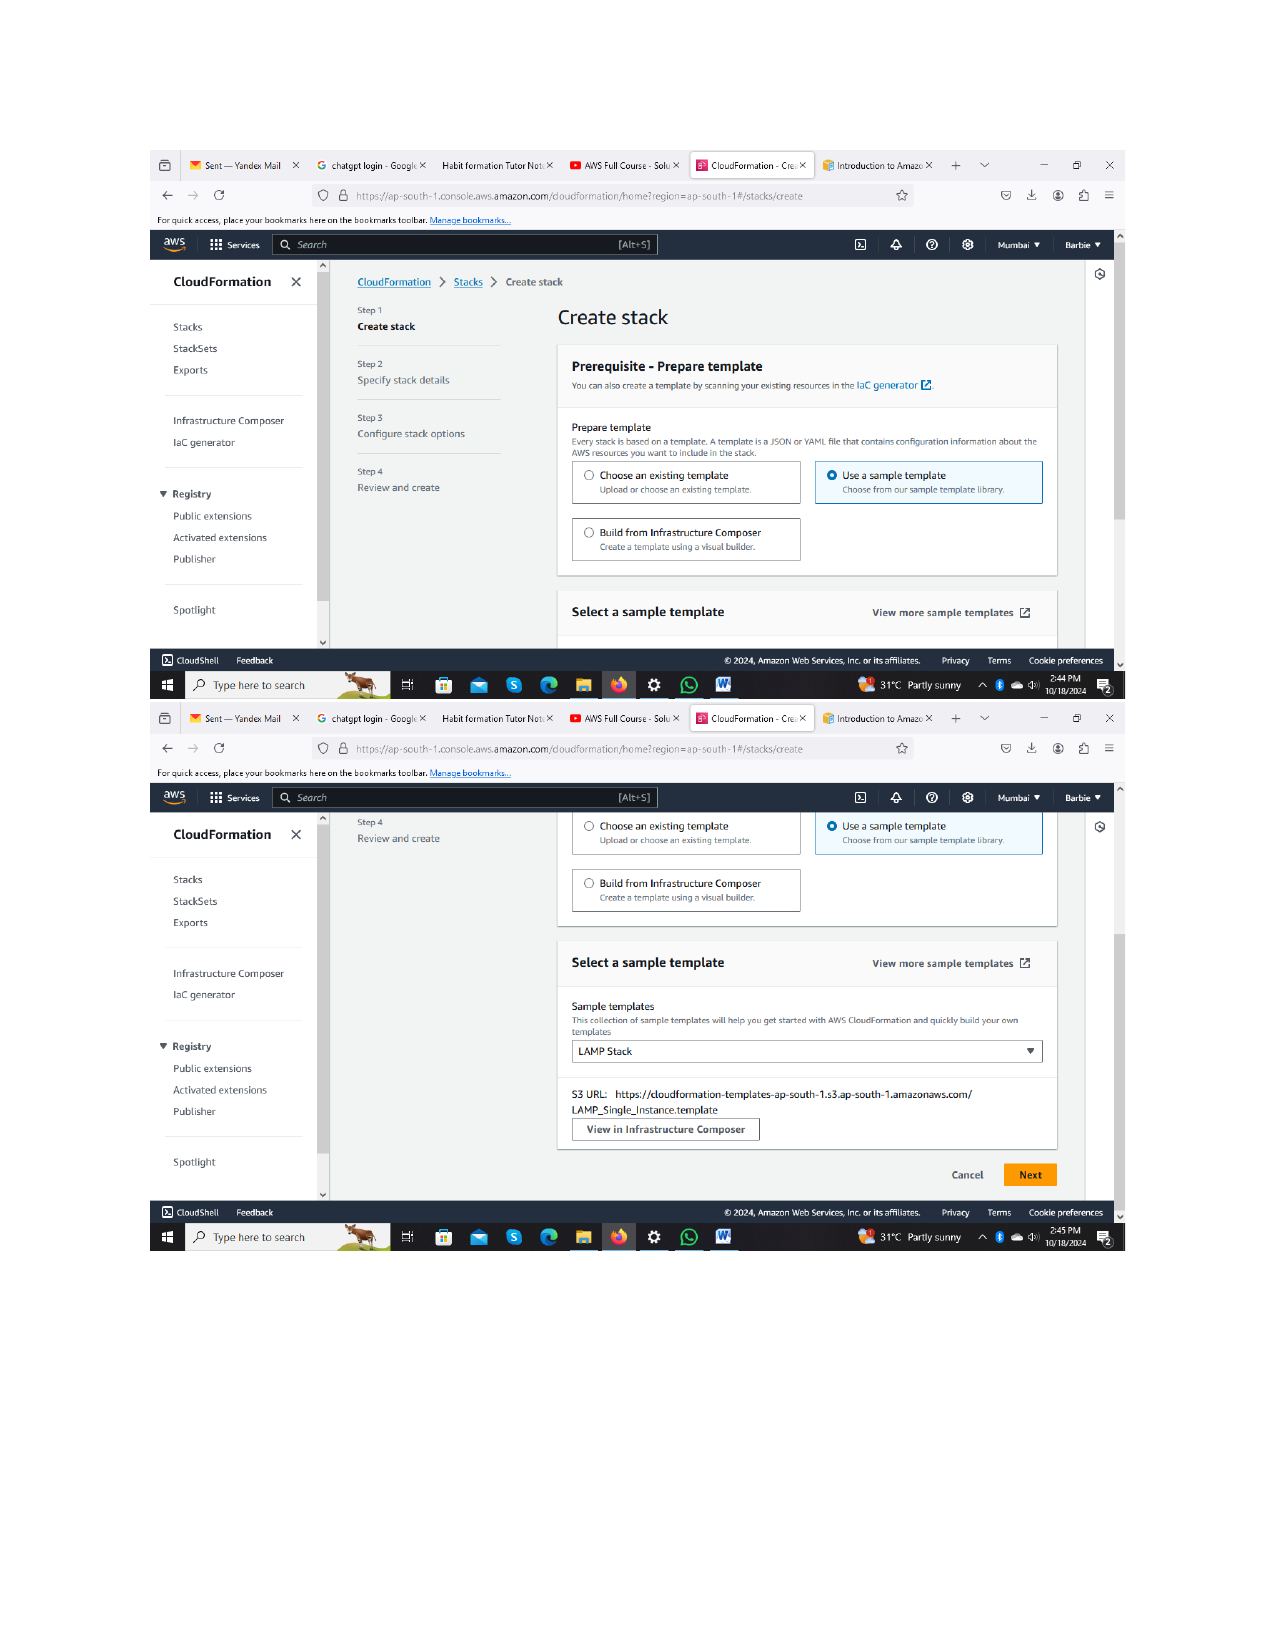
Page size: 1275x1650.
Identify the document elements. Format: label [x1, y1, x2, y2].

picture [150, 702, 1125, 1251]
picture [150, 150, 1125, 699]
